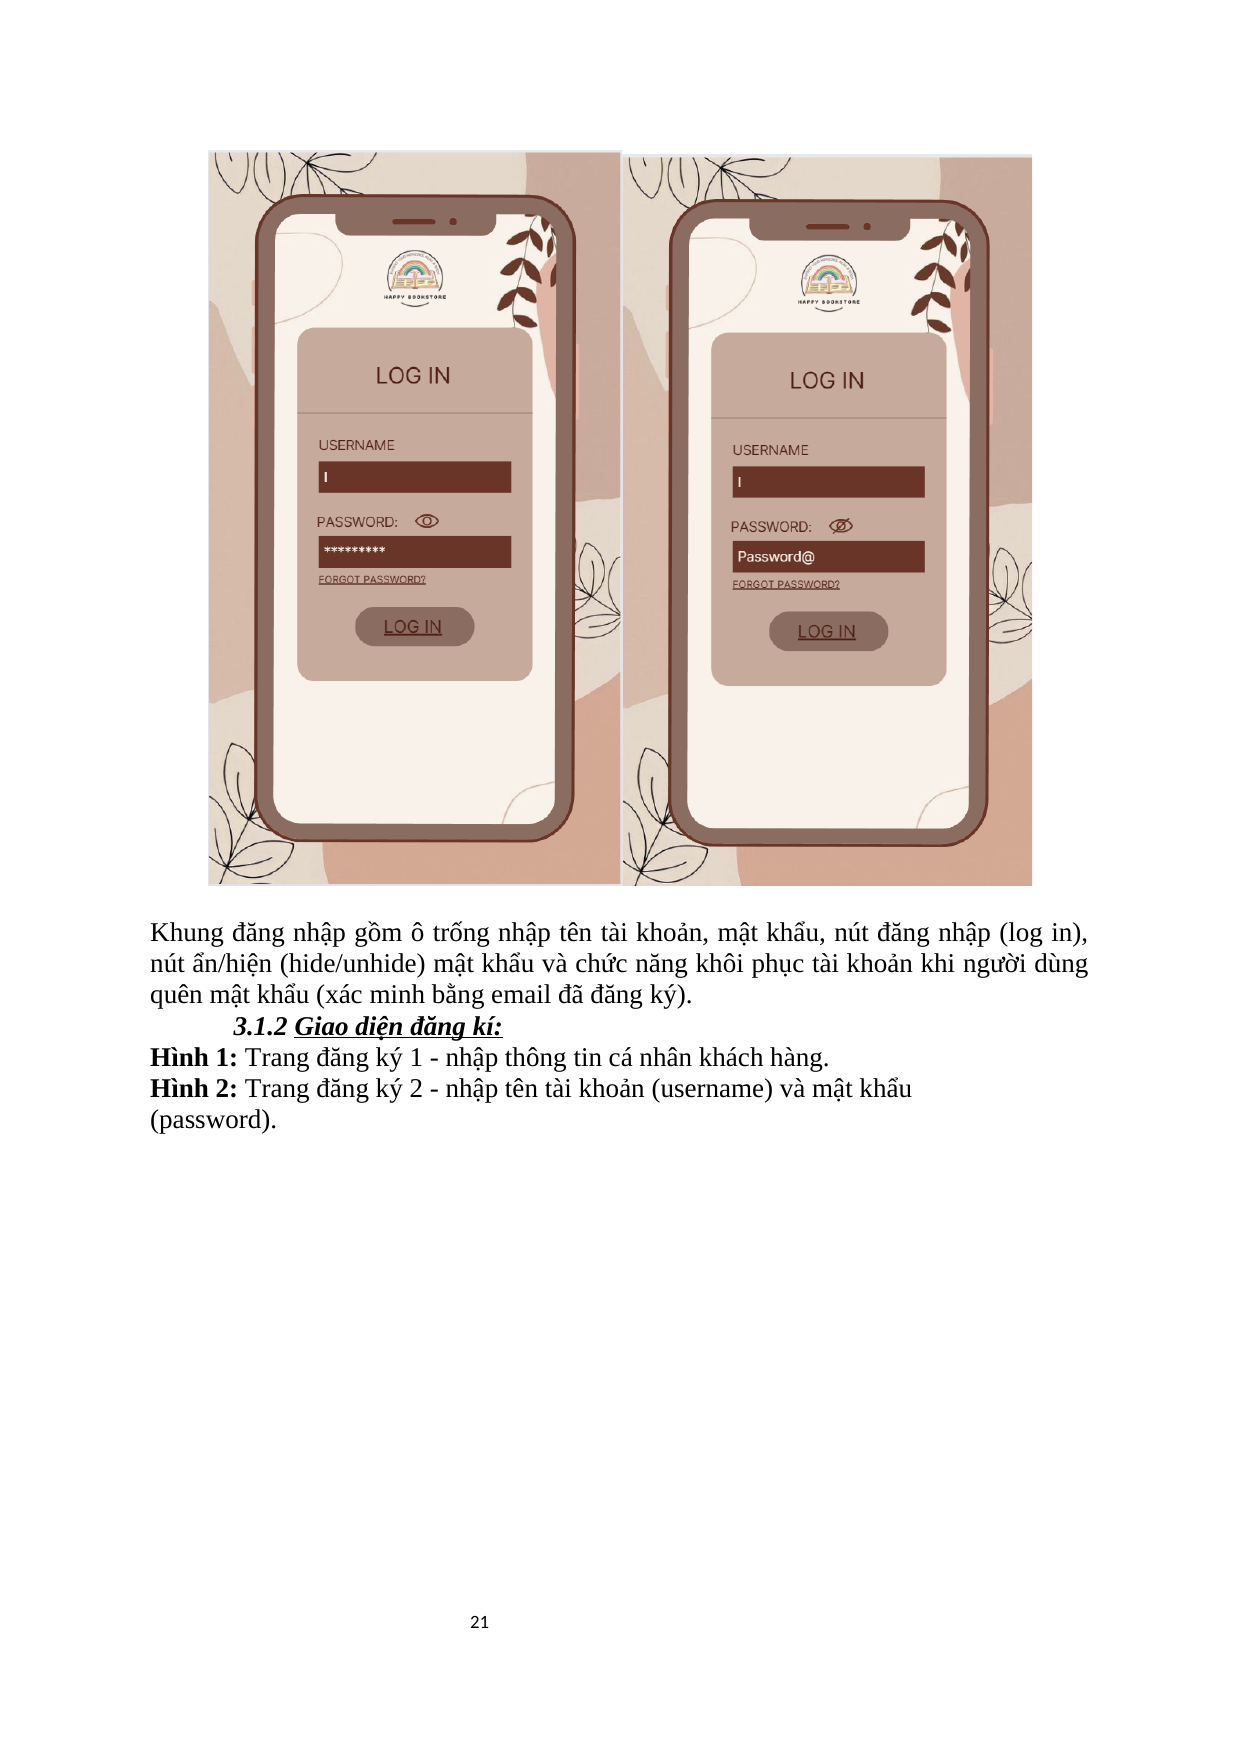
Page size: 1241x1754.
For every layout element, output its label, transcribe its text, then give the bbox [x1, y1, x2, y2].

text Hình 1: Trang đăng ký 1 - nhập thông tin cá nhân khách hàng. [150, 1041, 1090, 1072]
text Hình 2: Trang đăng ký 2 - nhập tên tài khoản (username) và mật khẩu [150, 1072, 1090, 1103]
subtitle Giao diện đăng kí: [233, 1010, 1090, 1041]
text Khung đăng nhập gồm ô trống nhập tên tài khoản, mật khẩu, nút đăng nhập (log in), nút ẩn/hiện (hide/unhide) mật khẩu và chức năng khôi phục tài khoản khi người dùng quên mật khẩu (xác minh bằng email đã đăng ký). [150, 916, 1090, 1010]
picture [208, 150, 1033, 886]
text (password). [150, 1103, 1090, 1134]
